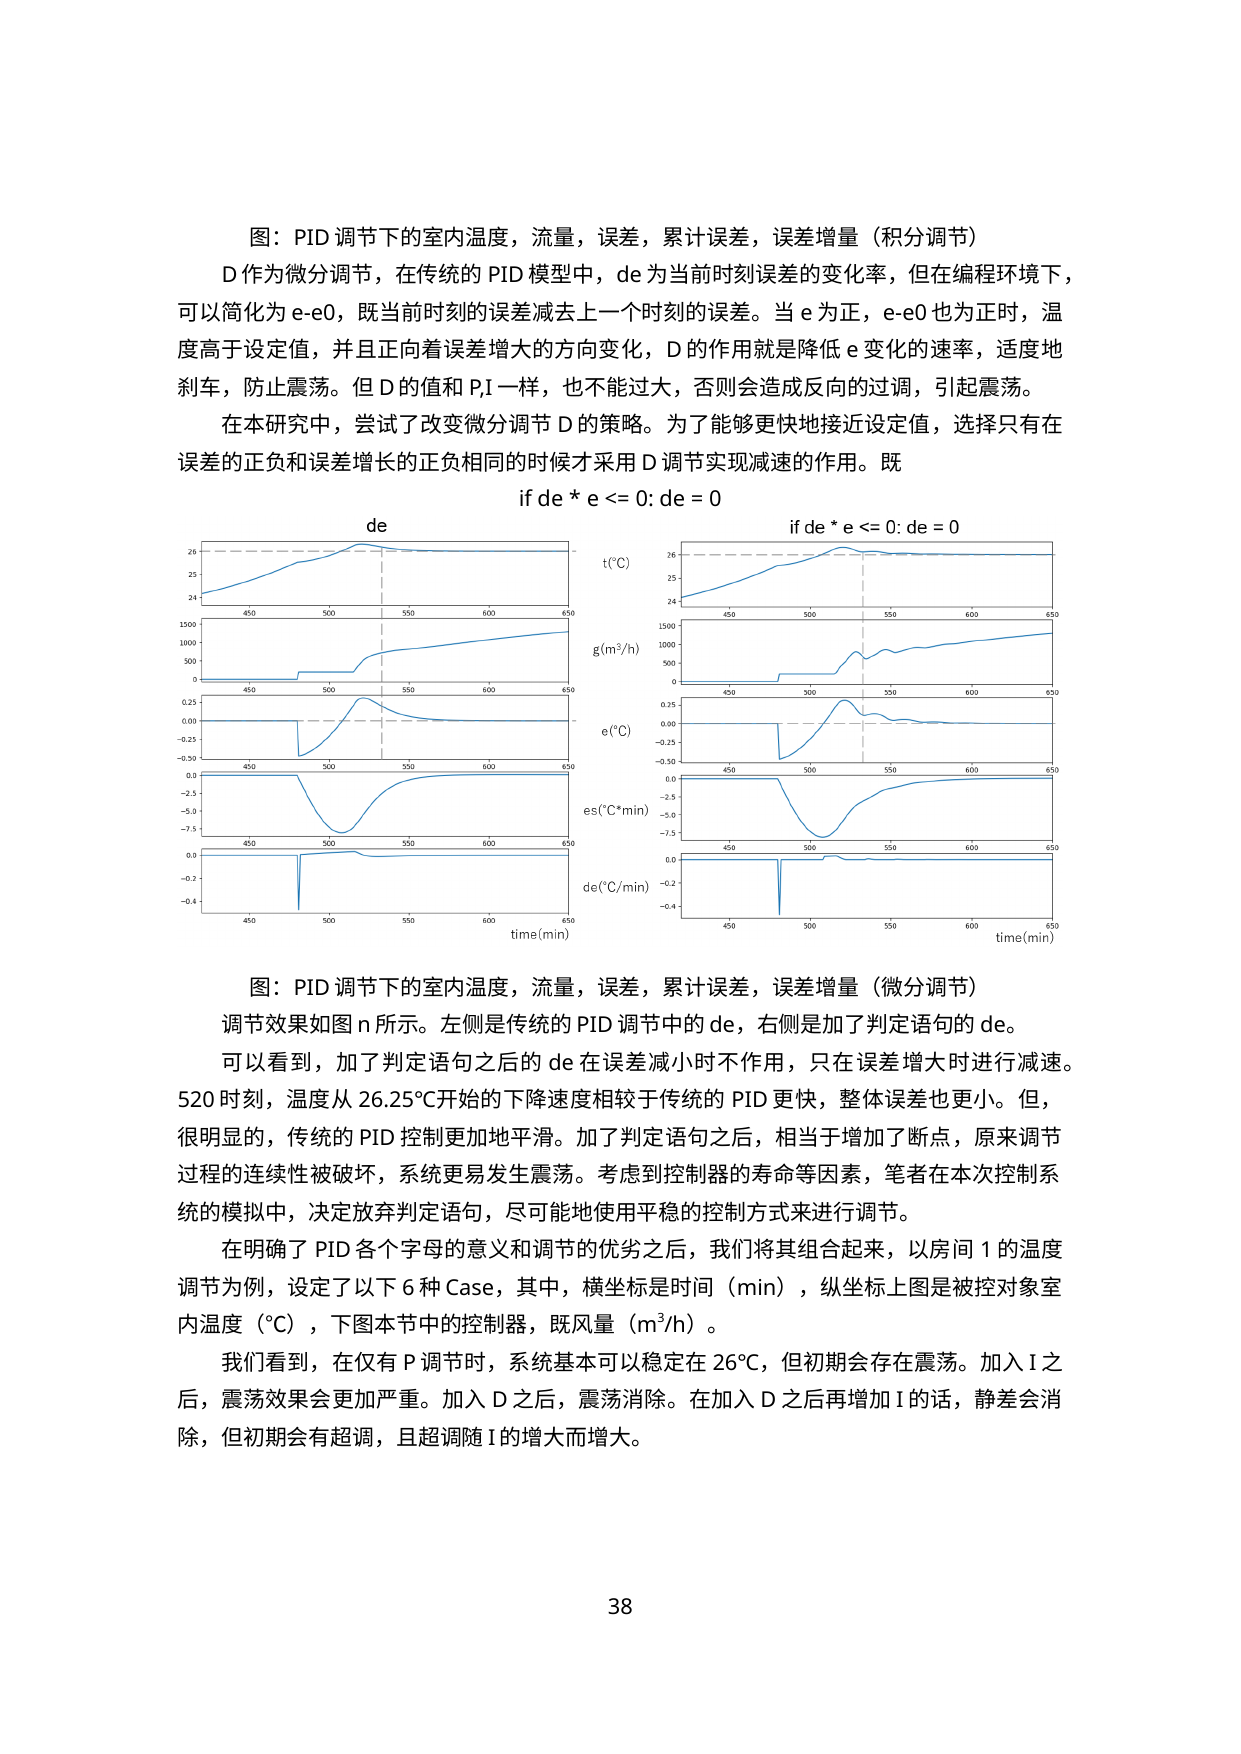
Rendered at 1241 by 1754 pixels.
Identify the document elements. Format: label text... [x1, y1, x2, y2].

text 可以看到，加了判定语句之后的de在误差减小时不作用，只在误差增大时进行减速。520时刻，温度从26.25℃开始的下降速度相较于传统的PID更快，整体误差也更小。但，很明显的，传统的PID控制更加地平滑。加了判定语句之后，相当于增加了断点，原来调节过程的连续性被破坏，系统更易发生震荡。考虑到控制器的寿命等因素，笔者在本次控制系统的模拟中，决定放弃判定语句，尽可能地使用平稳的控制方式来进行调节。 [177, 1042, 1063, 1229]
text 图：PID调节下的室内温度，流量，误差，累计误差，误差增量（微分调节） [177, 967, 1063, 1004]
picture [177, 516, 1063, 947]
text D作为微分调节，在传统的PID模型中，de为当前时刻误差的变化率，但在编程环境下，可以简化为e-e0，既当前时刻的误差减去上一个时刻的误差。当e为正，e-e0也为正时，温度高于设定值，并且正向着误差增大的方向变化，D的作用就是降低e变化的速率，适度地刹车，防止震荡。但D的值和P,I一样，也不能过大，否则会造成反向的过调，引起震荡。 [177, 254, 1063, 404]
text 调节效果如图n所示。左侧是传统的PID调节中的de，右侧是加了判定语句的de。 [177, 1004, 1063, 1042]
text 图：PID调节下的室内温度，流量，误差，累计误差，误差增量（积分调节） [177, 217, 1063, 254]
text if de * e <= 0: de = 0 [177, 479, 1063, 516]
text 在明确了PID各个字母的意义和调节的优劣之后，我们将其组合起来，以房间1的温度调节为例，设定了以下6种Case，其中，横坐标是时间（min），纵坐标上图是被控对象室内温度（℃），下图本节中的控制器，既风量（m3/h）。 [177, 1229, 1063, 1342]
text 在本研究中，尝试了改变微分调节D的策略。为了能够更快地接近设定值，选择只有在误差的正负和误差增长的正负相同的时候才采用D调节实现减速的作用。既 [177, 404, 1063, 479]
text 我们看到，在仅有P调节时，系统基本可以稳定在26℃，但初期会存在震荡。加入I之后，震荡效果会更加严重。加入D之后，震荡消除。在加入D之后再增加I的话，静差会消除，但初期会有超调，且超调随I的增大而增大。 [177, 1342, 1063, 1454]
